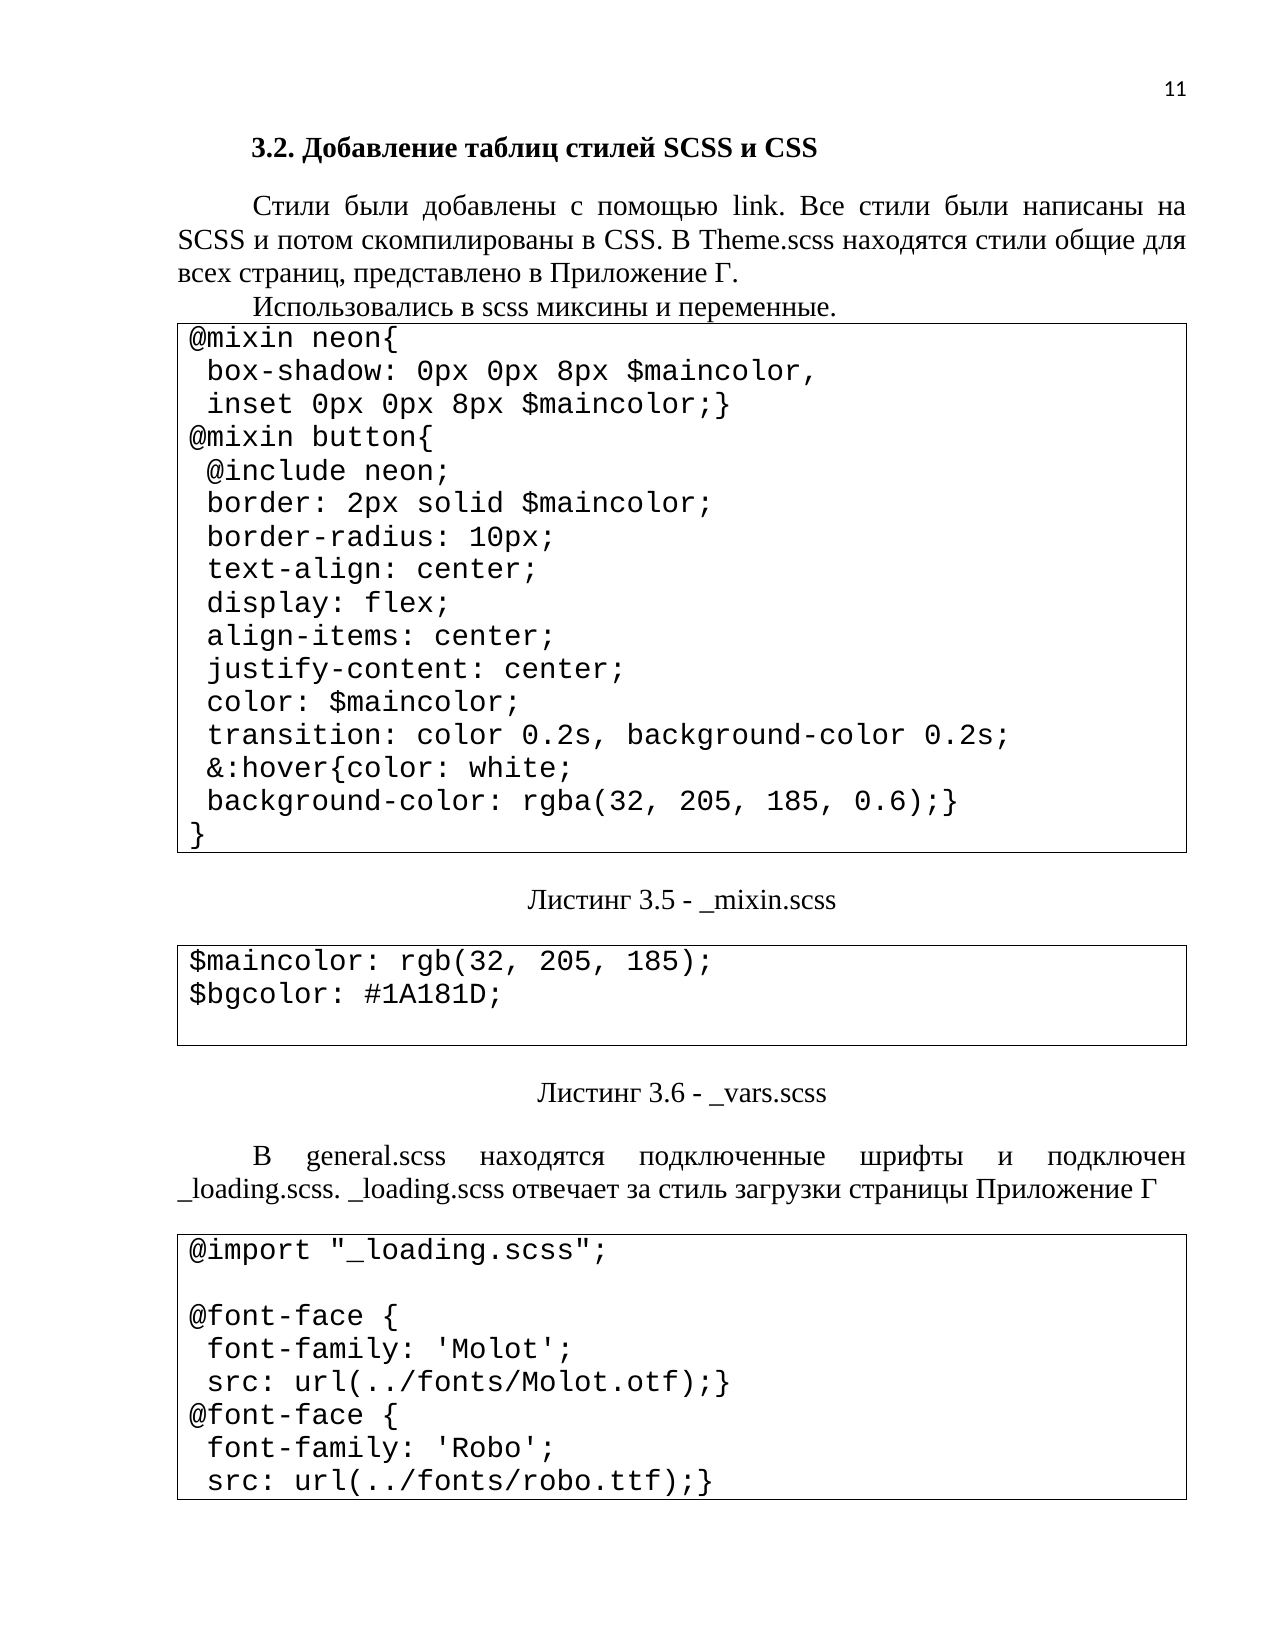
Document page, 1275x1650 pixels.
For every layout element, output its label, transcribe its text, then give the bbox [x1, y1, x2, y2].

subtitle 3.2. Добавление таблиц стилей SCSS и CSS [177, 130, 1186, 163]
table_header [178, 1235, 1186, 1499]
text Использовались в scss миксины и переменные. [177, 289, 1186, 322]
text Стили были добавлены с помощью link. Все стили были написаны на SCSS и потом скомпилированы в CSS. В Theme.scss находятся стили общие для всех страниц, представлено в Приложение Г. [177, 188, 1186, 289]
text В general.scss находятся подключенные шрифты и подключен _loading.scss. _loading.scss отвечает за стиль загрузки страницы Приложение Г [177, 1138, 1186, 1205]
table_header $maincolor: rgb(32, 205, 185); $bgcolor: #1A181D; [178, 946, 1186, 1045]
text Листинг 3.5 - _mixin.scss [177, 882, 1186, 916]
table_header @mixin neon{ box-shadow: 0px 0px 8px $maincolor, inset 0px 0px 8px $maincolor;} @mixin button{ @include neon; border: 2px solid $maincolor; border-radius: 10px; text-align: center; display: flex; align-items: center; justify-content: center; color: $maincolor; transition: color 0.2s, background-color 0.2s; &:hover{color: white; background-color: rgba(32, 205, 185, 0.6);} } [178, 324, 1186, 852]
text Листинг 3.6 - _vars.scss [177, 1075, 1186, 1109]
